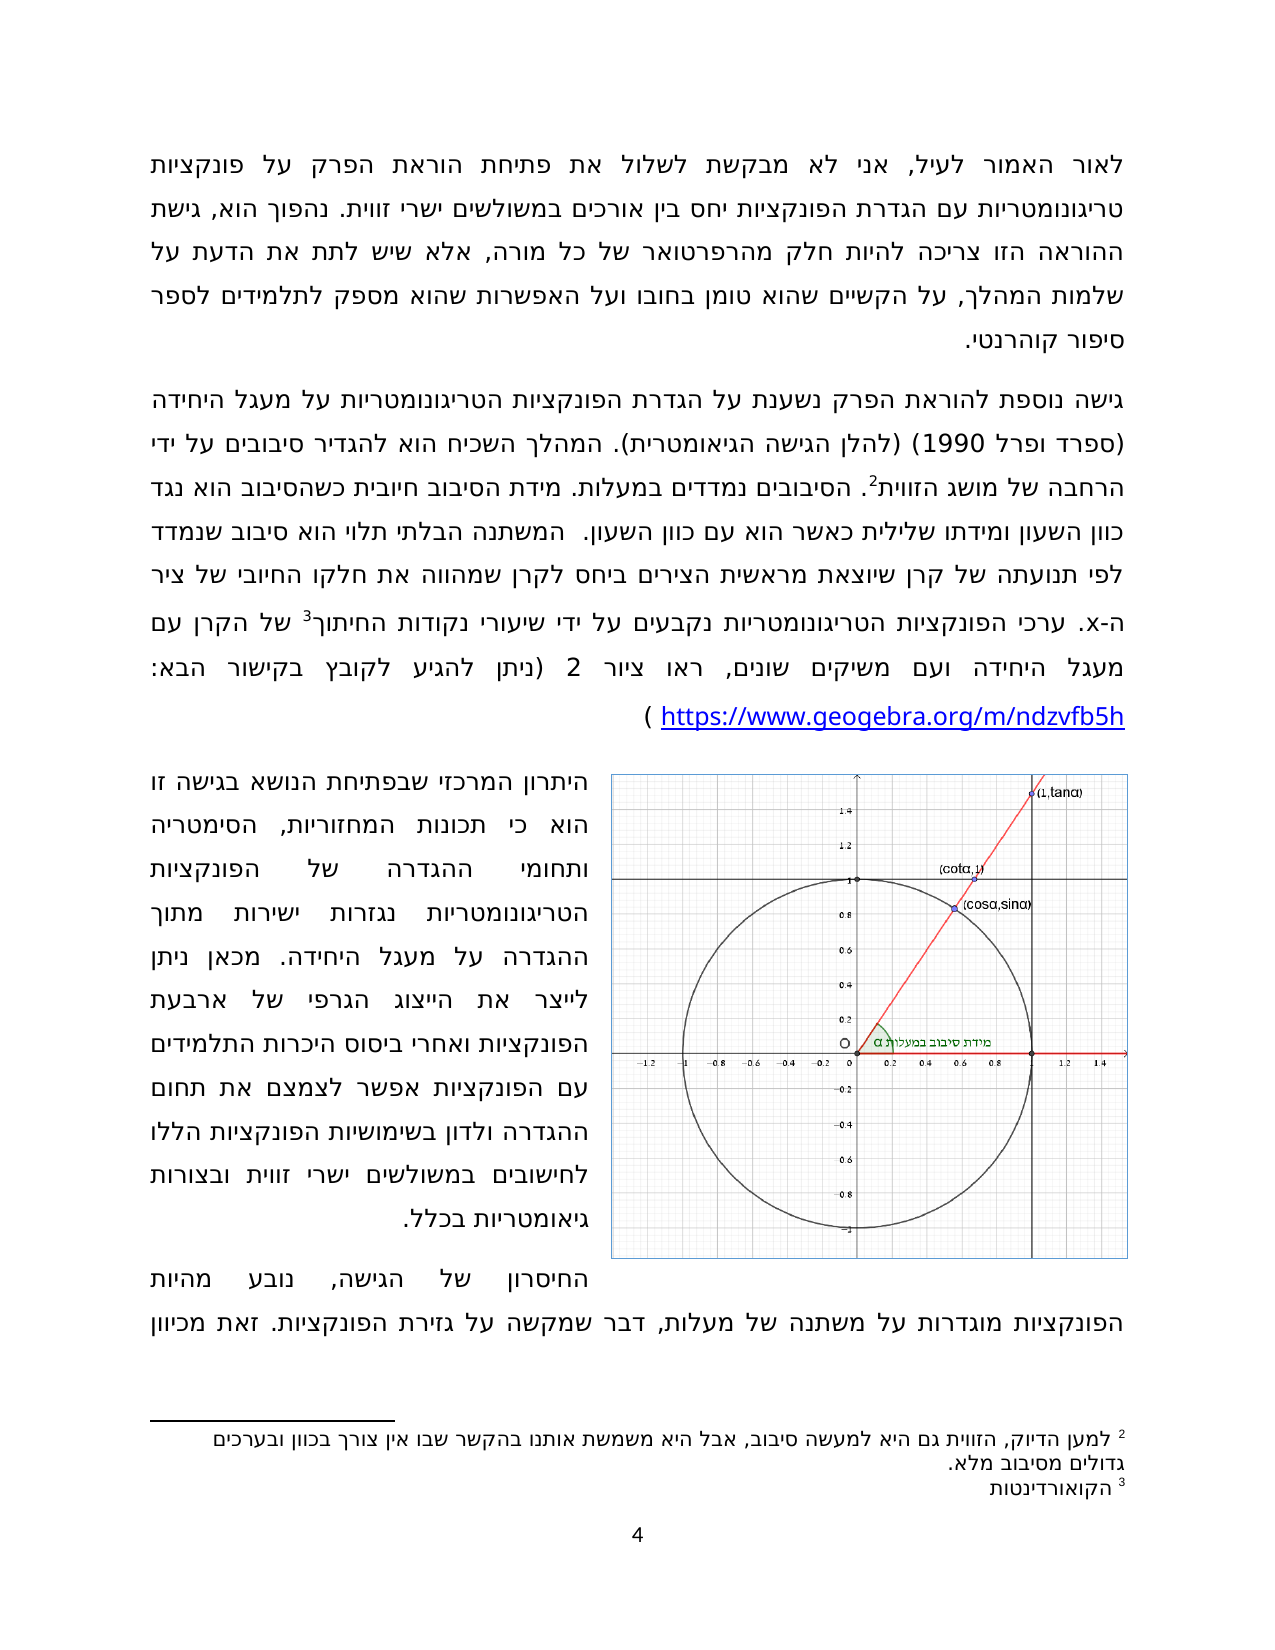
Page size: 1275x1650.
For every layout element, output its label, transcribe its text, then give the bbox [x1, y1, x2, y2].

picture [612, 775, 1127, 1258]
text לאור האמור לעיל, אני לא מבקשת לשלול את פתיחת הוראת הפרק על פונקציות טריגונומטריות עם הגדרת הפונקציות יחס בין אורכים במשולשים ישרי זווית. נהפוך הוא, גישת ההוראה הזו צריכה להיות חלק מהרפרטואר של כל מורה, אלא שיש לתת את הדעת על שלמות המהלך, על הקשיים שהוא טומן בחובו ועל האפשרות שהוא מספק לתלמידים לספר סיפור קוהרנטי. [150, 150, 1125, 354]
text גישה נוספת להוראת הפרק נשענת על הגדרת הפונקציות הטריגונומטריות על מעגל היחידה (ספרד ופרל 1990) (להלן הגישה הגיאומטרית). המהלך השכיח הוא להגדיר סיבובים על ידי הרחבה של מושג הזווית. הסיבובים נמדדים במעלות. מידת הסיבוב חיובית כשהסיבוב הוא נגד כוון השעון ומידתו שלילית כאשר הוא עם כוון השעון. המשתנה הבלתי תלוי הוא סיבוב שנמדד לפי תנועתה של קרן שיוצאת מראשית הצירים ביחס לקרן שמהווה את חלקו החיובי של ציר ה-x. ערכי הפונקציות הטריגונומטריות נקבעים על ידי שיעורי נקודות החיתוך של הקרן עם מעגל היחידה ועם משיקים שונים, ראו ציור 2 (ניתן להגיע לקובץ בקישור הבא: https://www.geogebra.org/m/ndzvfb5h ) [150, 385, 1125, 733]
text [150, 1264, 1125, 1337]
